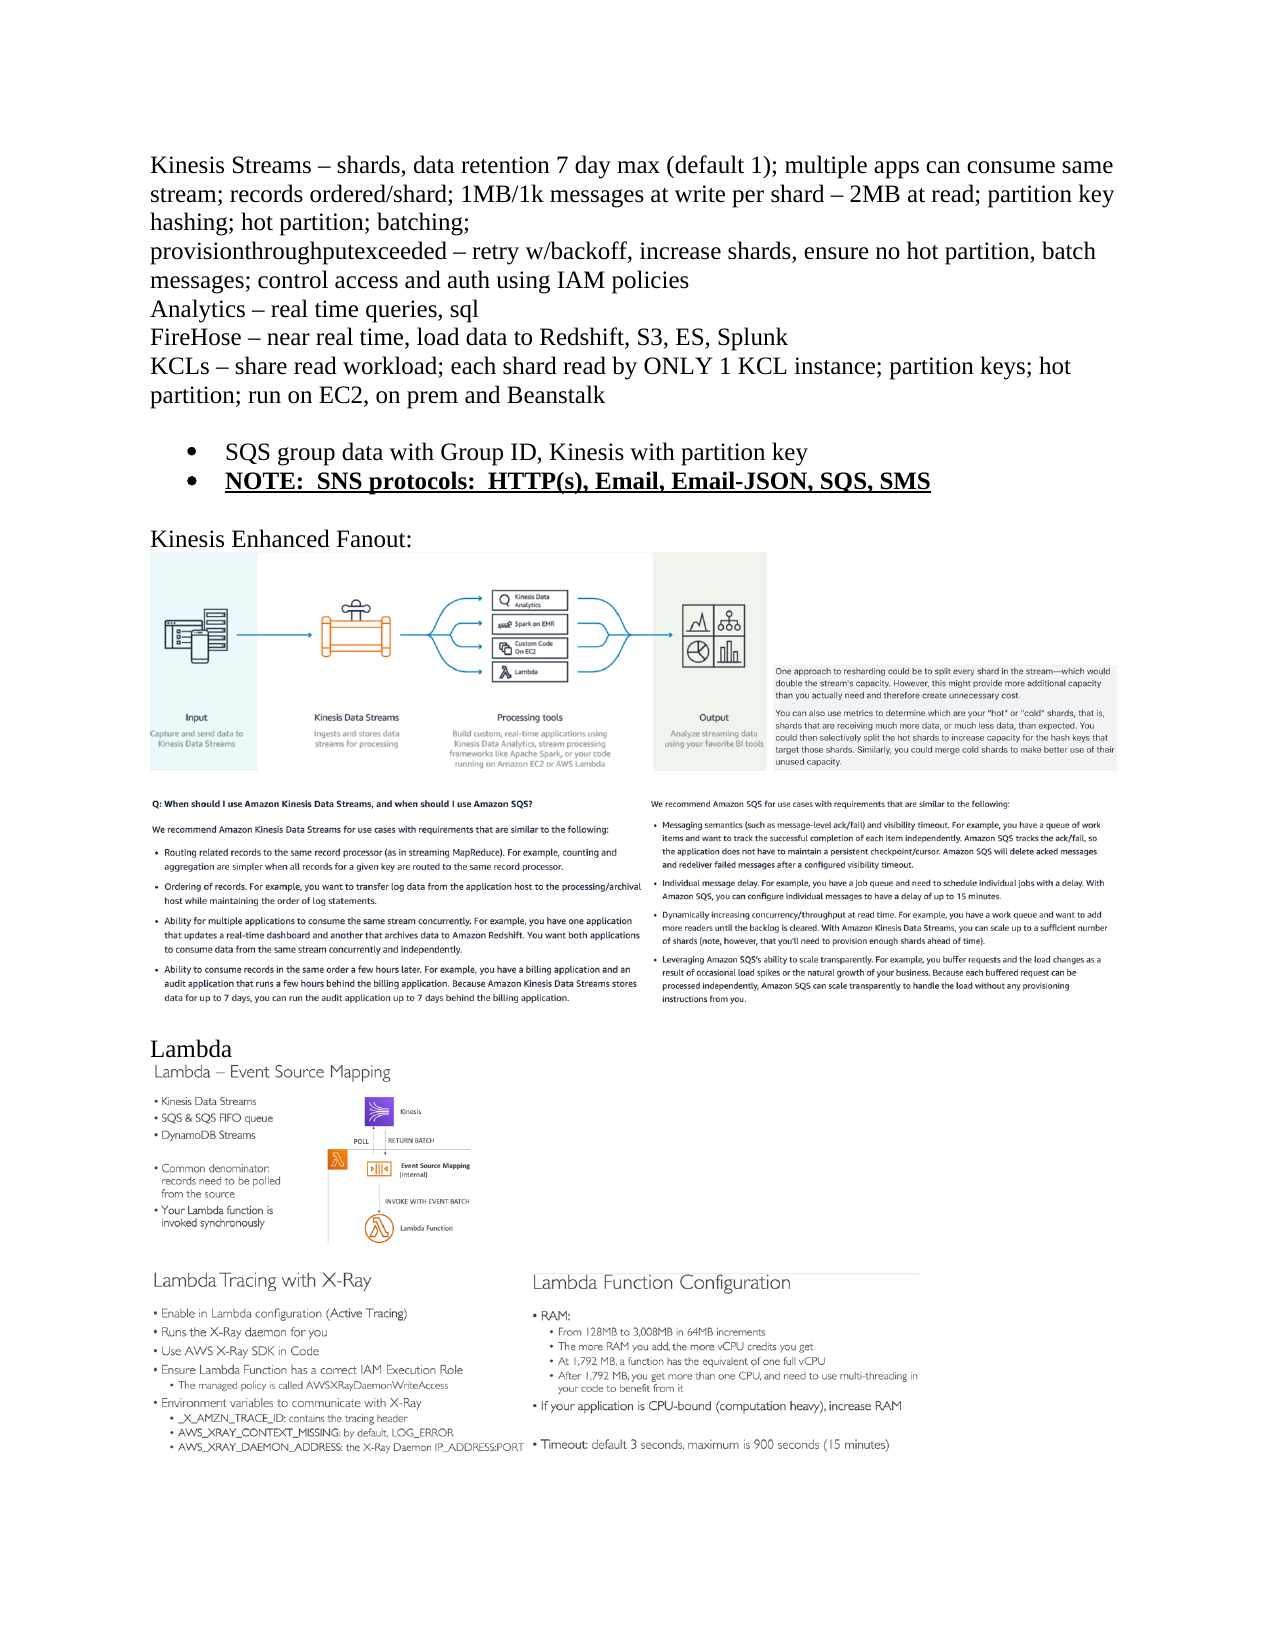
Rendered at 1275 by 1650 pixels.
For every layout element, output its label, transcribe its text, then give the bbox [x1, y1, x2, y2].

text FireHose – near real time, load data to Redshift, S3, ES, Splunk [150, 322, 1125, 351]
picture [150, 552, 767, 771]
picture [150, 1271, 525, 1454]
picture [773, 665, 1117, 771]
picture [150, 799, 642, 1005]
text Kinesis Streams – shards, data retention 7 day max (default 1); multiple apps can consume same stream; records ordered/shard; 1MB/1k messages at write per shard – 2MB at read; partition key hashing; hot partition; batching; [150, 150, 1125, 236]
text Analytics – real time queries, sql [150, 294, 1125, 322]
picture [530, 1273, 920, 1454]
text KCLs – share read workload; each shard read by ONLY 1 KCL instance; partition keys; hot partition; run on EC2, on prem and Beanstalk [150, 351, 1125, 409]
list SQS group data with Group ID, Kinesis with partition key [187, 437, 1125, 466]
picture [648, 799, 1110, 1005]
list NOTE: SNS protocols: HTTP(s), Email, Email-JSON, SQS, SMS [187, 466, 1125, 495]
text provisionthroughputexceeded – retry w/backoff, increase shards, ensure no hot partition, batch messages; control access and auth using IAM policies [150, 236, 1125, 294]
picture [150, 1062, 471, 1244]
text Kinesis Enhanced Fanout: [150, 524, 1125, 552]
text Lambda [150, 1034, 1125, 1062]
